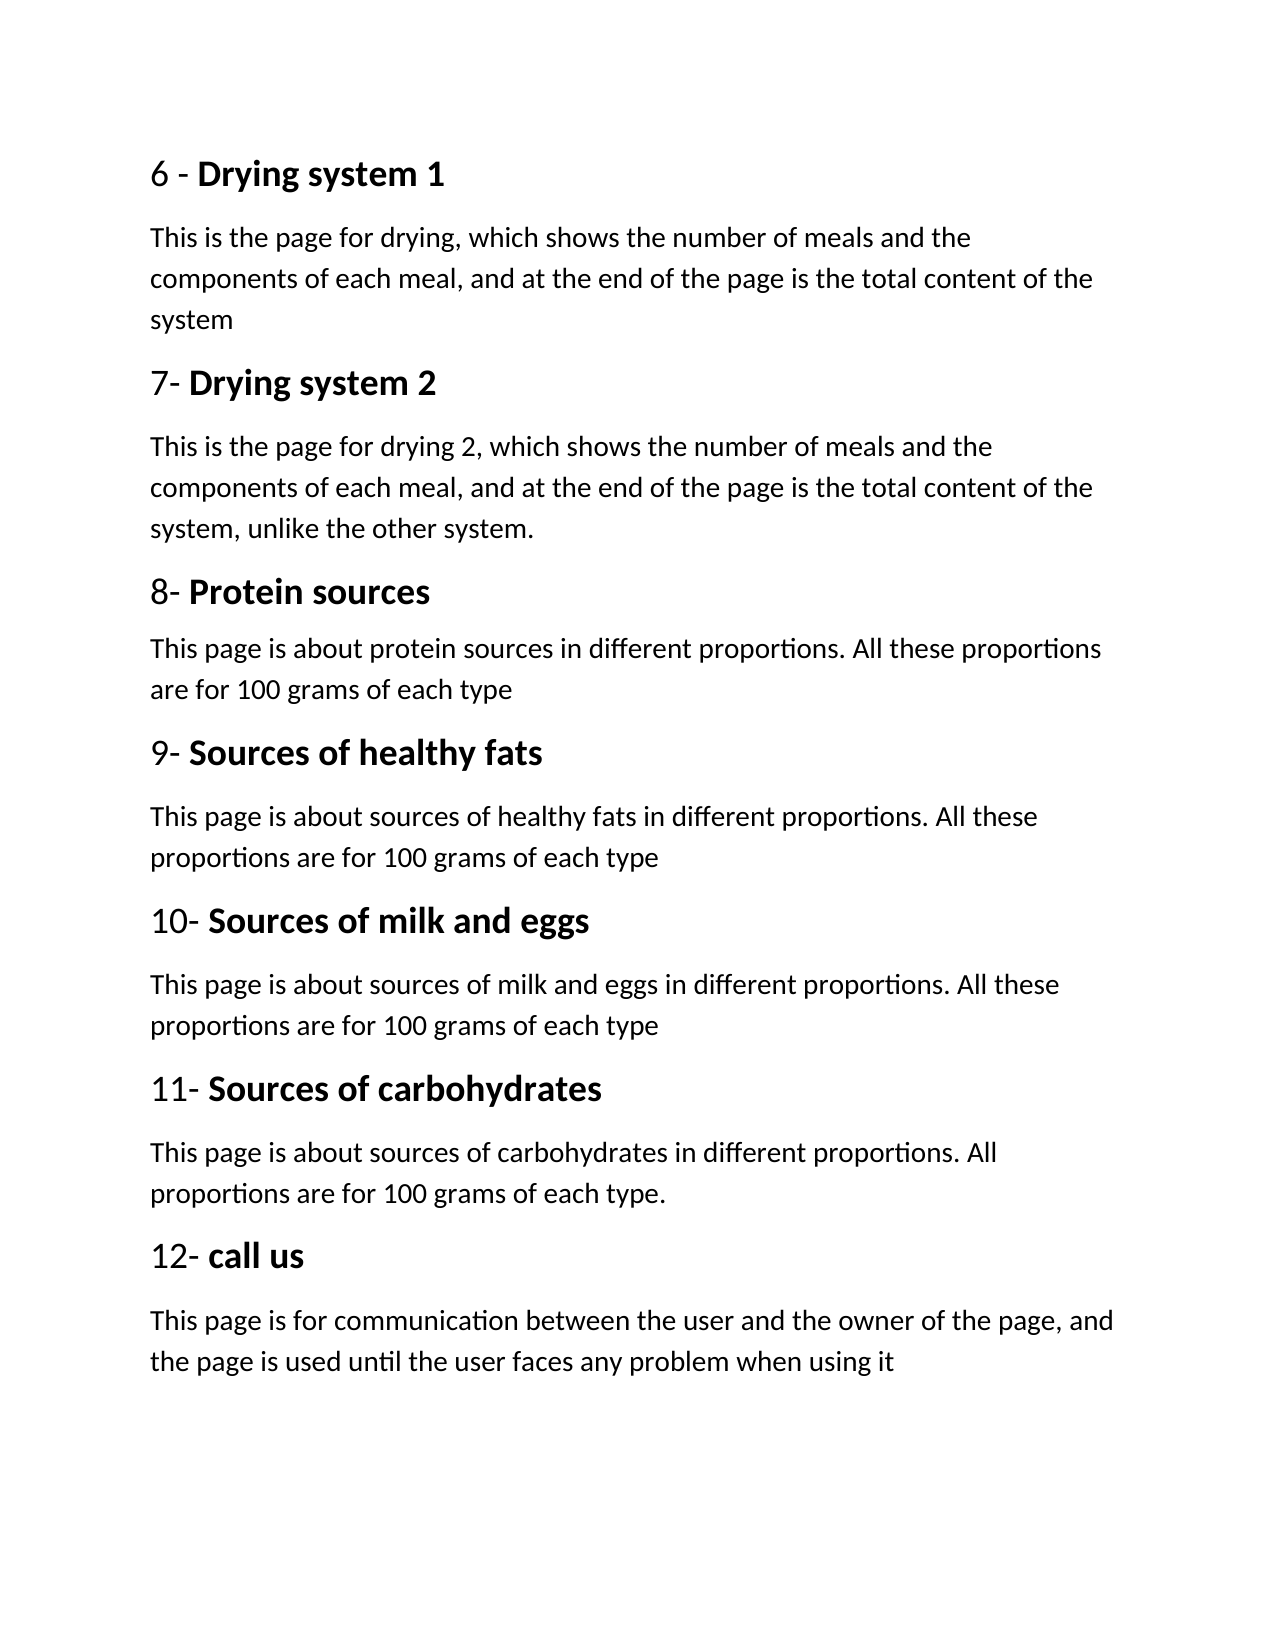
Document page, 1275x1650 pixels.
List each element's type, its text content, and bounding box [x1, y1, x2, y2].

text This page is about protein sources in different proportions. All these proportions are for 100 grams of each type [150, 630, 1125, 707]
text This page is for communication between the user and the owner of the page, and the page is used until the user faces any problem when using it [150, 1302, 1125, 1378]
text 12- call us [150, 1232, 1125, 1278]
text 6 - Drying system 1 [150, 150, 1125, 196]
text This page is about sources of milk and eggs in different proportions. All these proportions are for 100 grams of each type [150, 966, 1125, 1043]
text 10- Sources of milk and eggs [150, 897, 1125, 942]
text 8- Protein sources [150, 568, 1125, 613]
text 9- Sources of healthy fats [150, 729, 1125, 774]
text This page is about sources of carbohydrates in different proportions. All proportions are for 100 grams of each type. [150, 1134, 1125, 1211]
text 11- Sources of carbohydrates [150, 1064, 1125, 1110]
text This is the page for drying, which shows the number of meals and the components of each meal, and at the end of the page is the total content of the system [150, 219, 1125, 337]
text This page is about sources of healthy fats in different proportions. All these proportions are for 100 grams of each type [150, 798, 1125, 875]
text This is the page for drying 2, which shows the number of meals and the components of each meal, and at the end of the page is the total content of the system, unlike the other system. [150, 428, 1125, 546]
text 7- Drying system 2 [150, 359, 1125, 405]
